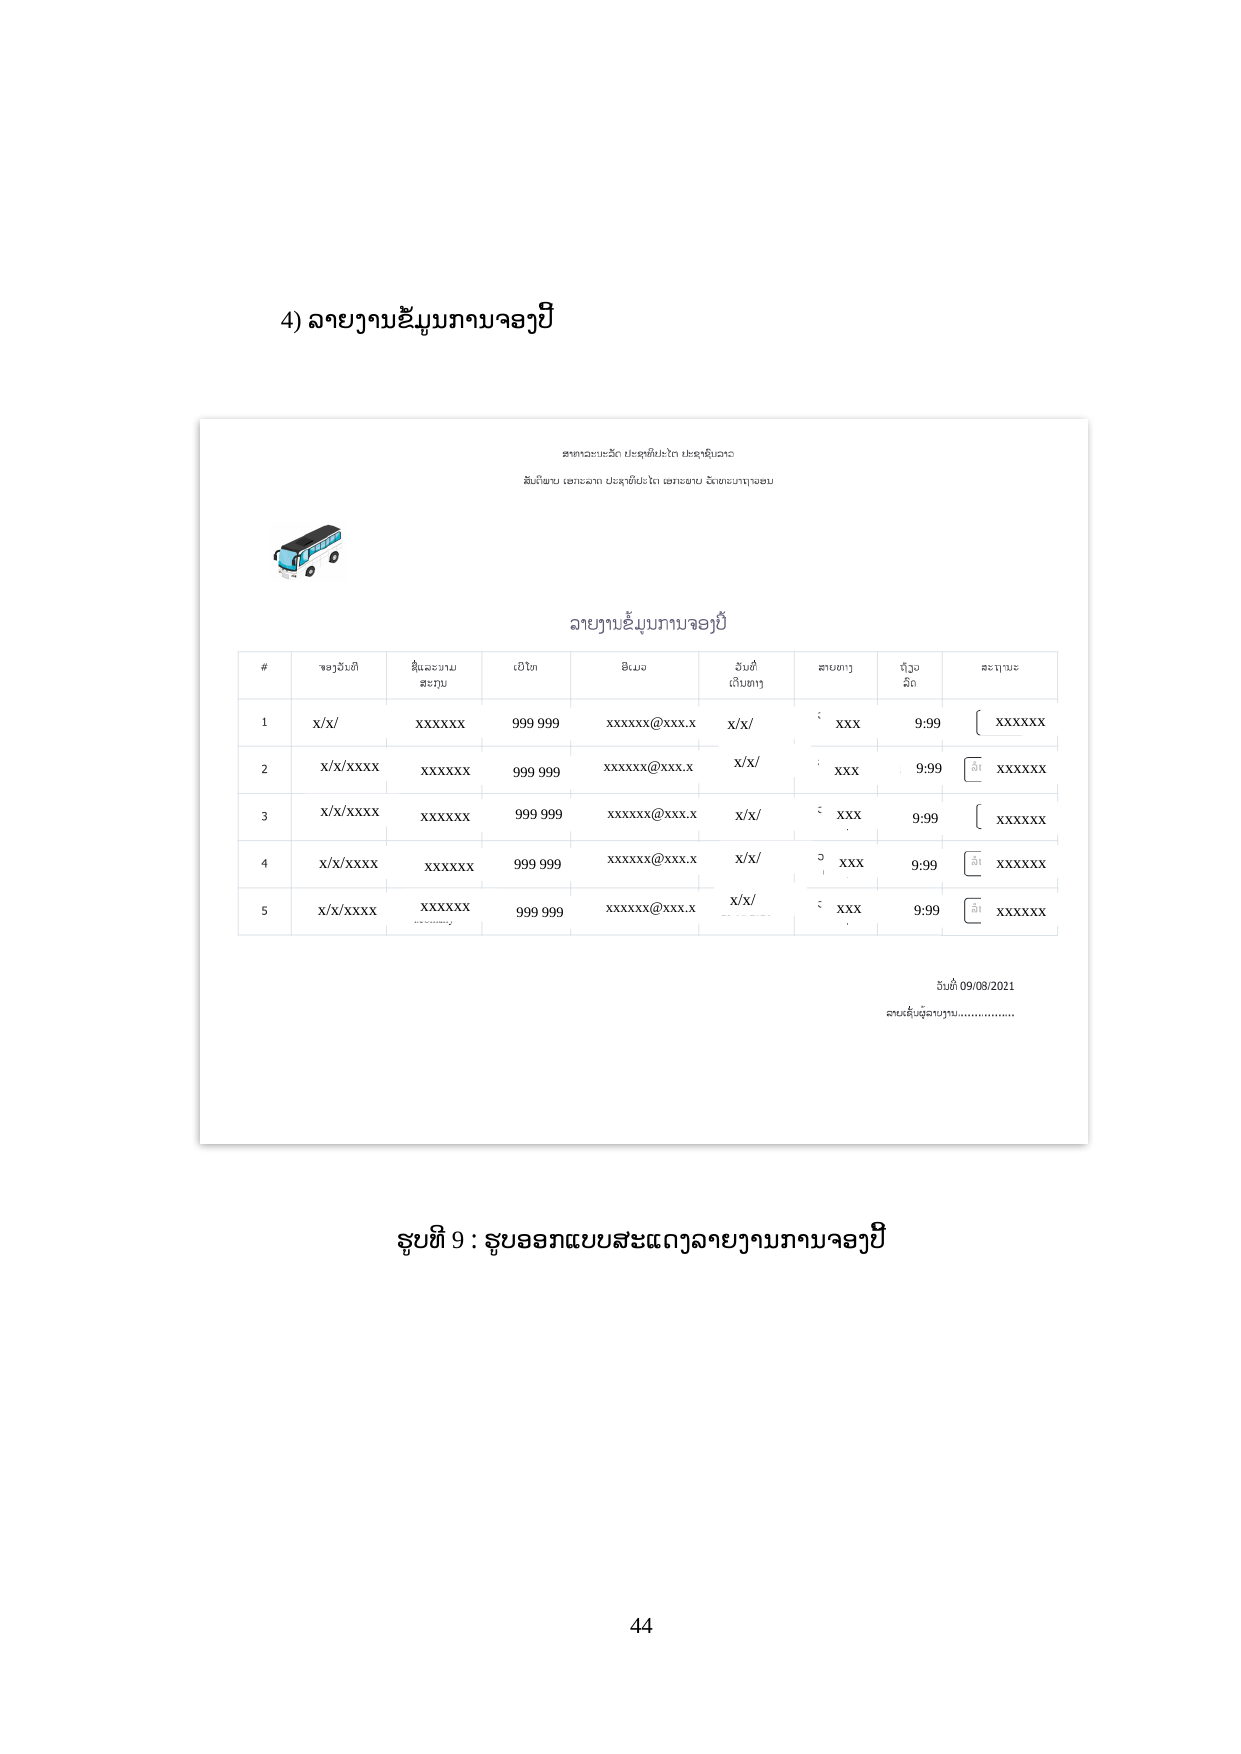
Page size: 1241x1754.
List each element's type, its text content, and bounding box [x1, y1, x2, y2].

subtitle 4) ລາຍງານຂໍ້ມູນການຈອງປີ້ [281, 305, 1090, 334]
text ຮູບທີ 9 : ຮູບອອກແບບສະແດງລາຍງານການຈອງປີ້ [192, 1222, 1090, 1256]
picture [215, 434, 1073, 1129]
